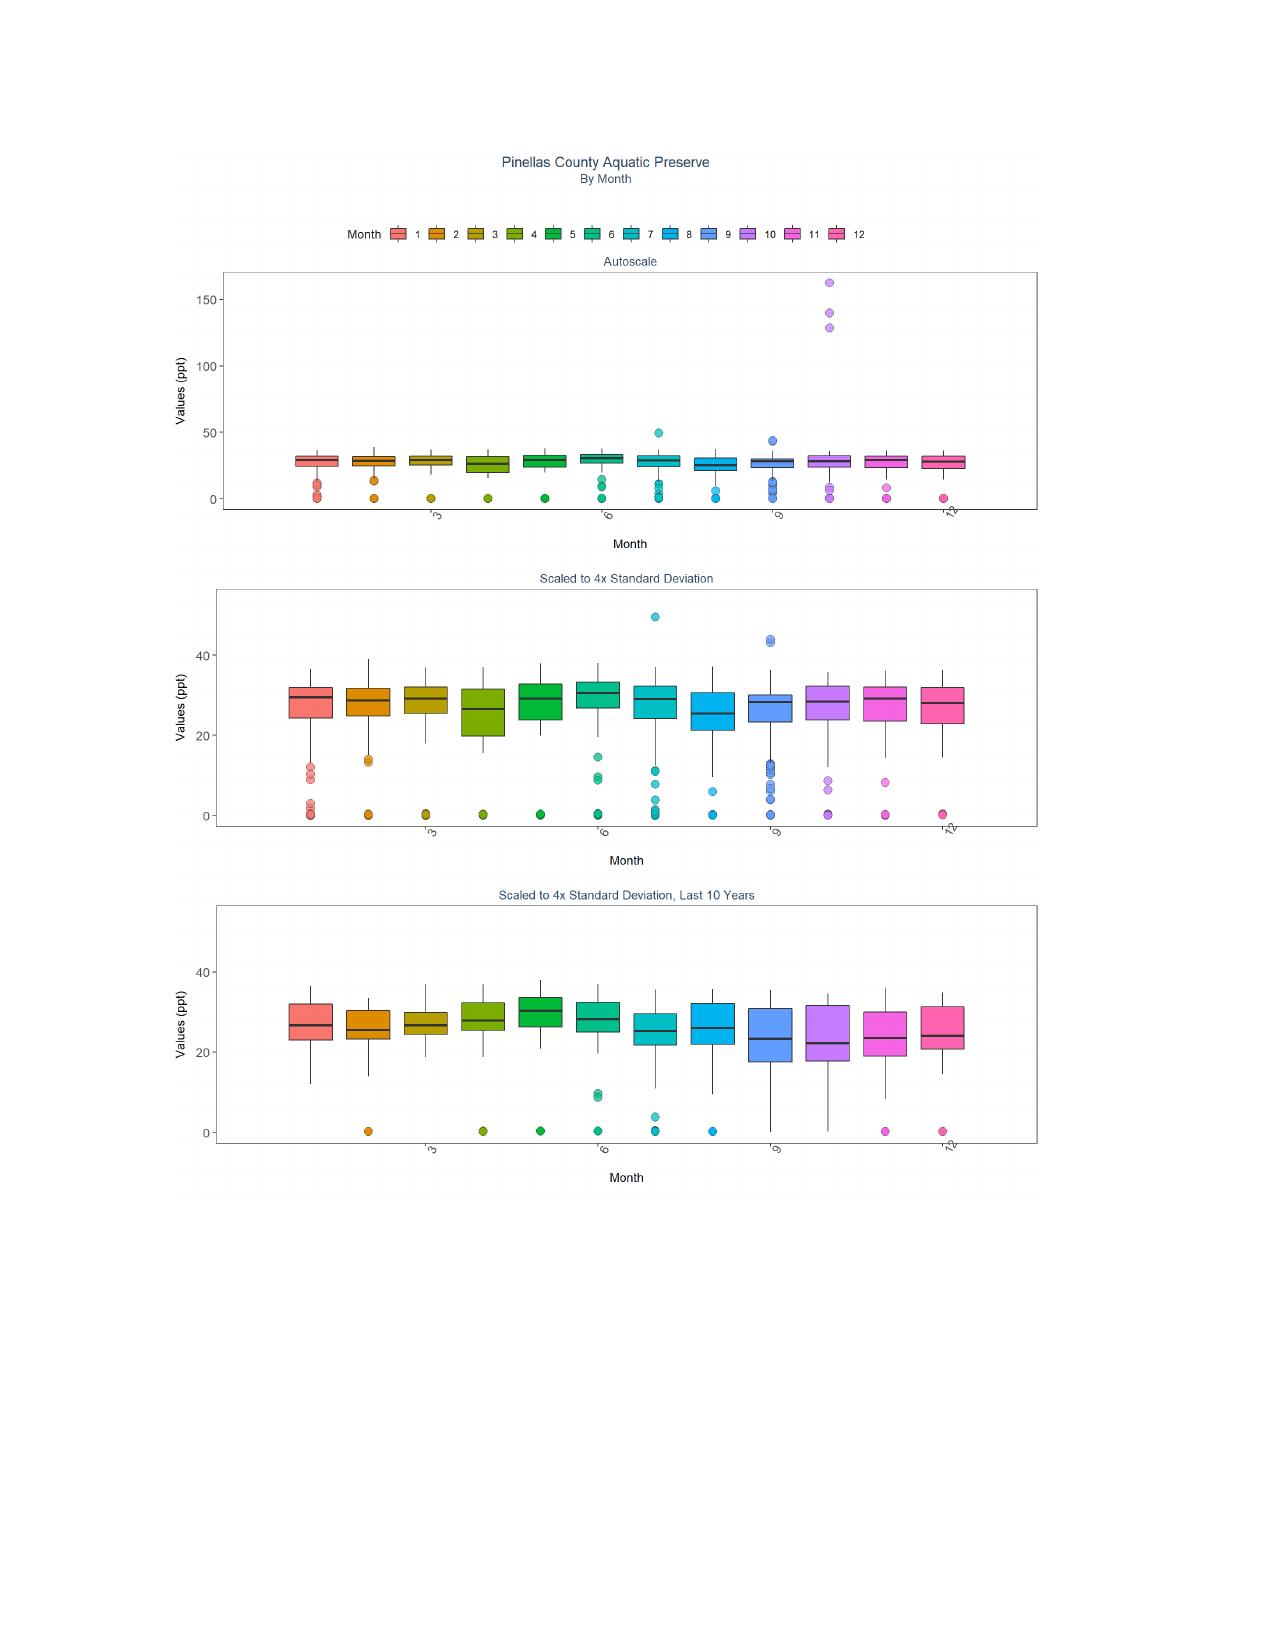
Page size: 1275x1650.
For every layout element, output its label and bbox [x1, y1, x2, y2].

picture [168, 150, 1044, 1200]
